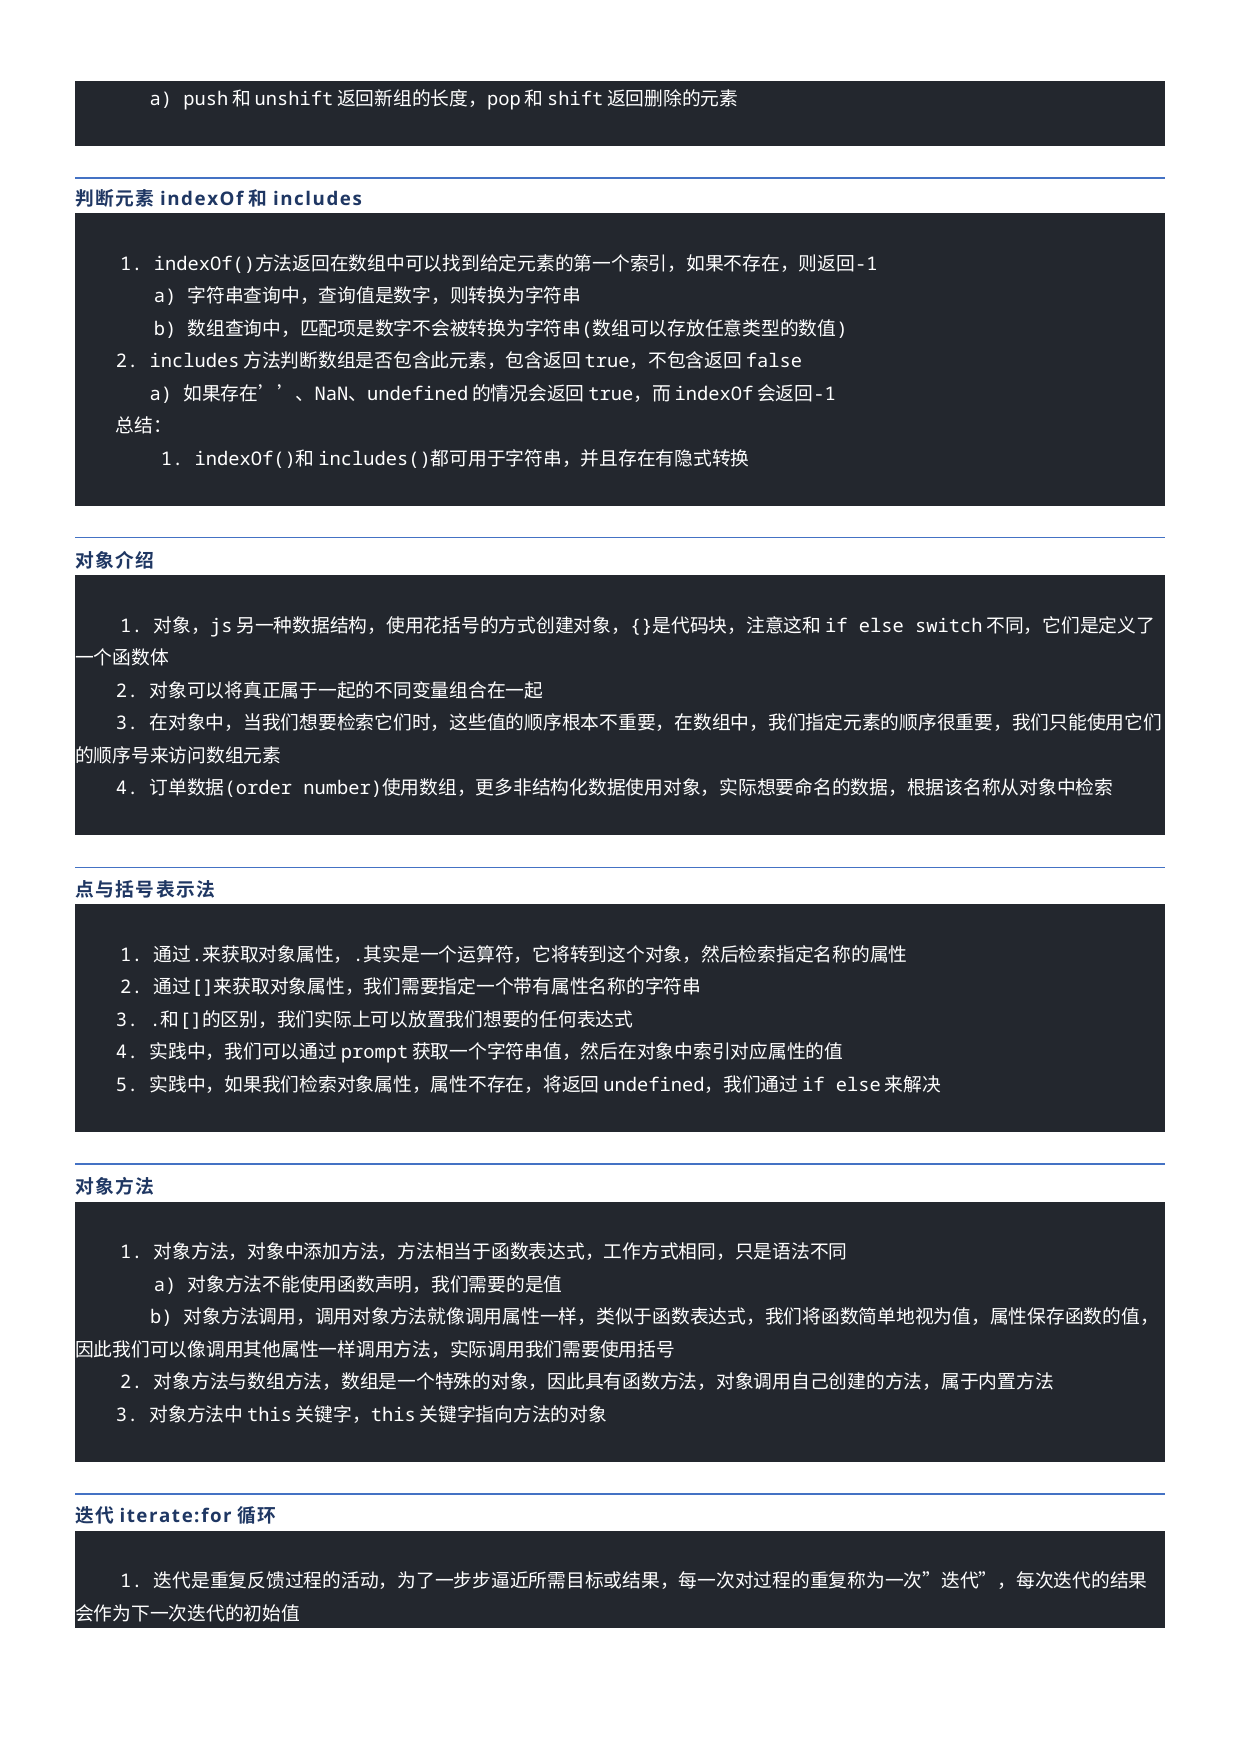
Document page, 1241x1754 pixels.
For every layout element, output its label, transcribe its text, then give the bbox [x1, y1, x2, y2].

text a) 如果存在’’、NaN、undefined的情况会返回true，而indexOf会返回-1 [75, 376, 1165, 408]
subtitle 点与括号表示法 [75, 868, 1165, 904]
text 总结： [75, 408, 1165, 441]
text 2. 对象可以将真正属于一起的不同变量组合在一起 [75, 673, 1165, 705]
text 5. 实践中，如果我们检索对象属性，属性不存在，将返回undefined，我们通过if else来解决 [75, 1067, 1165, 1099]
subtitle 对象介绍 [75, 538, 1165, 575]
text 4. 订单数据(order number)使用数组，更多非结构化数据使用对象，实际想要命名的数据，根据该名称从对象中检索 [75, 770, 1165, 803]
subtitle 对象方法 [75, 1165, 1165, 1202]
text 1. 对象方法，对象中添加方法，方法相当于函数表达式，工作方式相同，只是语法不同 [75, 1234, 1165, 1267]
text 1. indexOf()和includes()都可用于字符串，并且存在有隐式转换 [75, 441, 1165, 473]
text a) push和unshift返回新组的长度，pop和shift返回删除的元素 [75, 81, 1165, 113]
text 2. includes方法判断数组是否包含此元素，包含返回true，不包含返回false [75, 343, 1165, 376]
text b) 数组查询中，匹配项是数字不会被转换为字符串(数组可以存放任意类型的数值) [75, 311, 1165, 343]
text 1. indexOf()方法返回在数组中可以找到给定元素的第一个索引，如果不存在，则返回-1 [75, 246, 1165, 278]
text b) 对象方法调用，调用对象方法就像调用属性一样，类似于函数表达式，我们将函数简单地视为值，属性保存函数的值，因此我们可以像调用其他属性一样调用方法，实际调用我们需要使用括号 [75, 1299, 1165, 1364]
text a) 字符串查询中，查询值是数字，则转换为字符串 [75, 278, 1165, 311]
text 2. 通过[]来获取对象属性，我们需要指定一个带有属性名称的字符串 [75, 969, 1165, 1002]
text 3. .和[]的区别，我们实际上可以放置我们想要的任何表达式 [75, 1002, 1165, 1034]
text a) 对象方法不能使用函数声明，我们需要的是值 [75, 1267, 1165, 1299]
text 1. 迭代是重复反馈过程的活动，为了一步步逼近所需目标或结果，每一次对过程的重复称为一次”迭代”，每次迭代的结果会作为下一次迭代的初始值 [75, 1563, 1165, 1628]
subtitle 迭代iterate:for循环 [75, 1495, 1165, 1531]
text 1. 对象，js另一种数据结构，使用花括号的方式创建对象，{}是代码块，注意这和if else switch不同，它们是定义了一个函数体 [75, 608, 1165, 673]
subtitle 判断元素indexOf和includes [75, 179, 1165, 213]
text 3. 对象方法中this关键字，this关键字指向方法的对象 [75, 1397, 1165, 1429]
text 1. 通过.来获取对象属性，.其实是一个运算符，它将转到这个对象，然后检索指定名称的属性 [75, 937, 1165, 969]
text 4. 实践中，我们可以通过prompt获取一个字符串值，然后在对象中索引对应属性的值 [75, 1034, 1165, 1067]
text 3. 在对象中，当我们想要检索它们时，这些值的顺序根本不重要，在数组中，我们指定元素的顺序很重要，我们只能使用它们的顺序号来访问数组元素 [75, 705, 1165, 770]
text 2. 对象方法与数组方法，数组是一个特殊的对象，因此具有函数方法，对象调用自己创建的方法，属于内置方法 [75, 1364, 1165, 1397]
